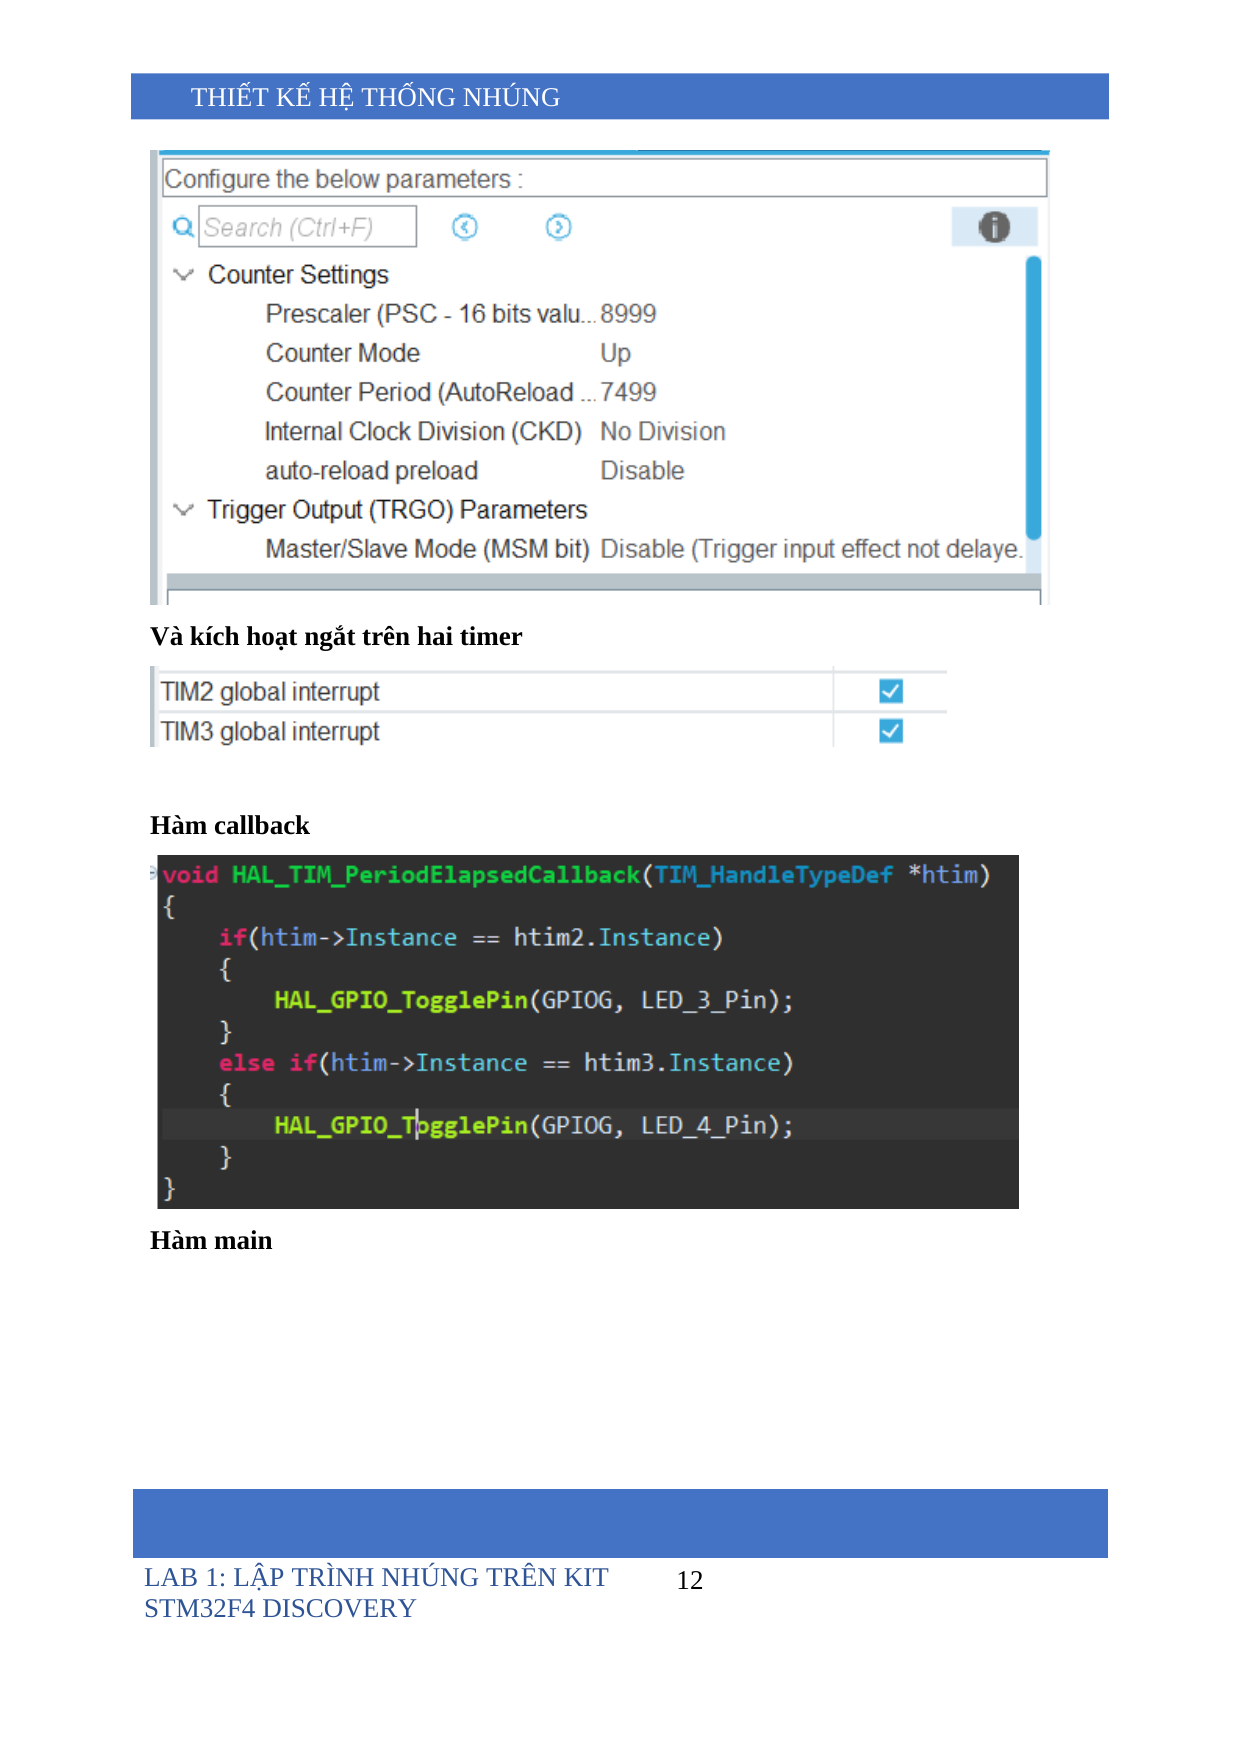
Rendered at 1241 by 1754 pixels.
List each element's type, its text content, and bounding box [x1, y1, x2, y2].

picture [150, 855, 1019, 1209]
picture [150, 150, 1050, 605]
text Hàm main [150, 1224, 1090, 1255]
text Hàm callback [150, 809, 1090, 840]
text Và kích hoạt ngắt trên hai timer [150, 620, 1090, 651]
picture [150, 666, 947, 747]
